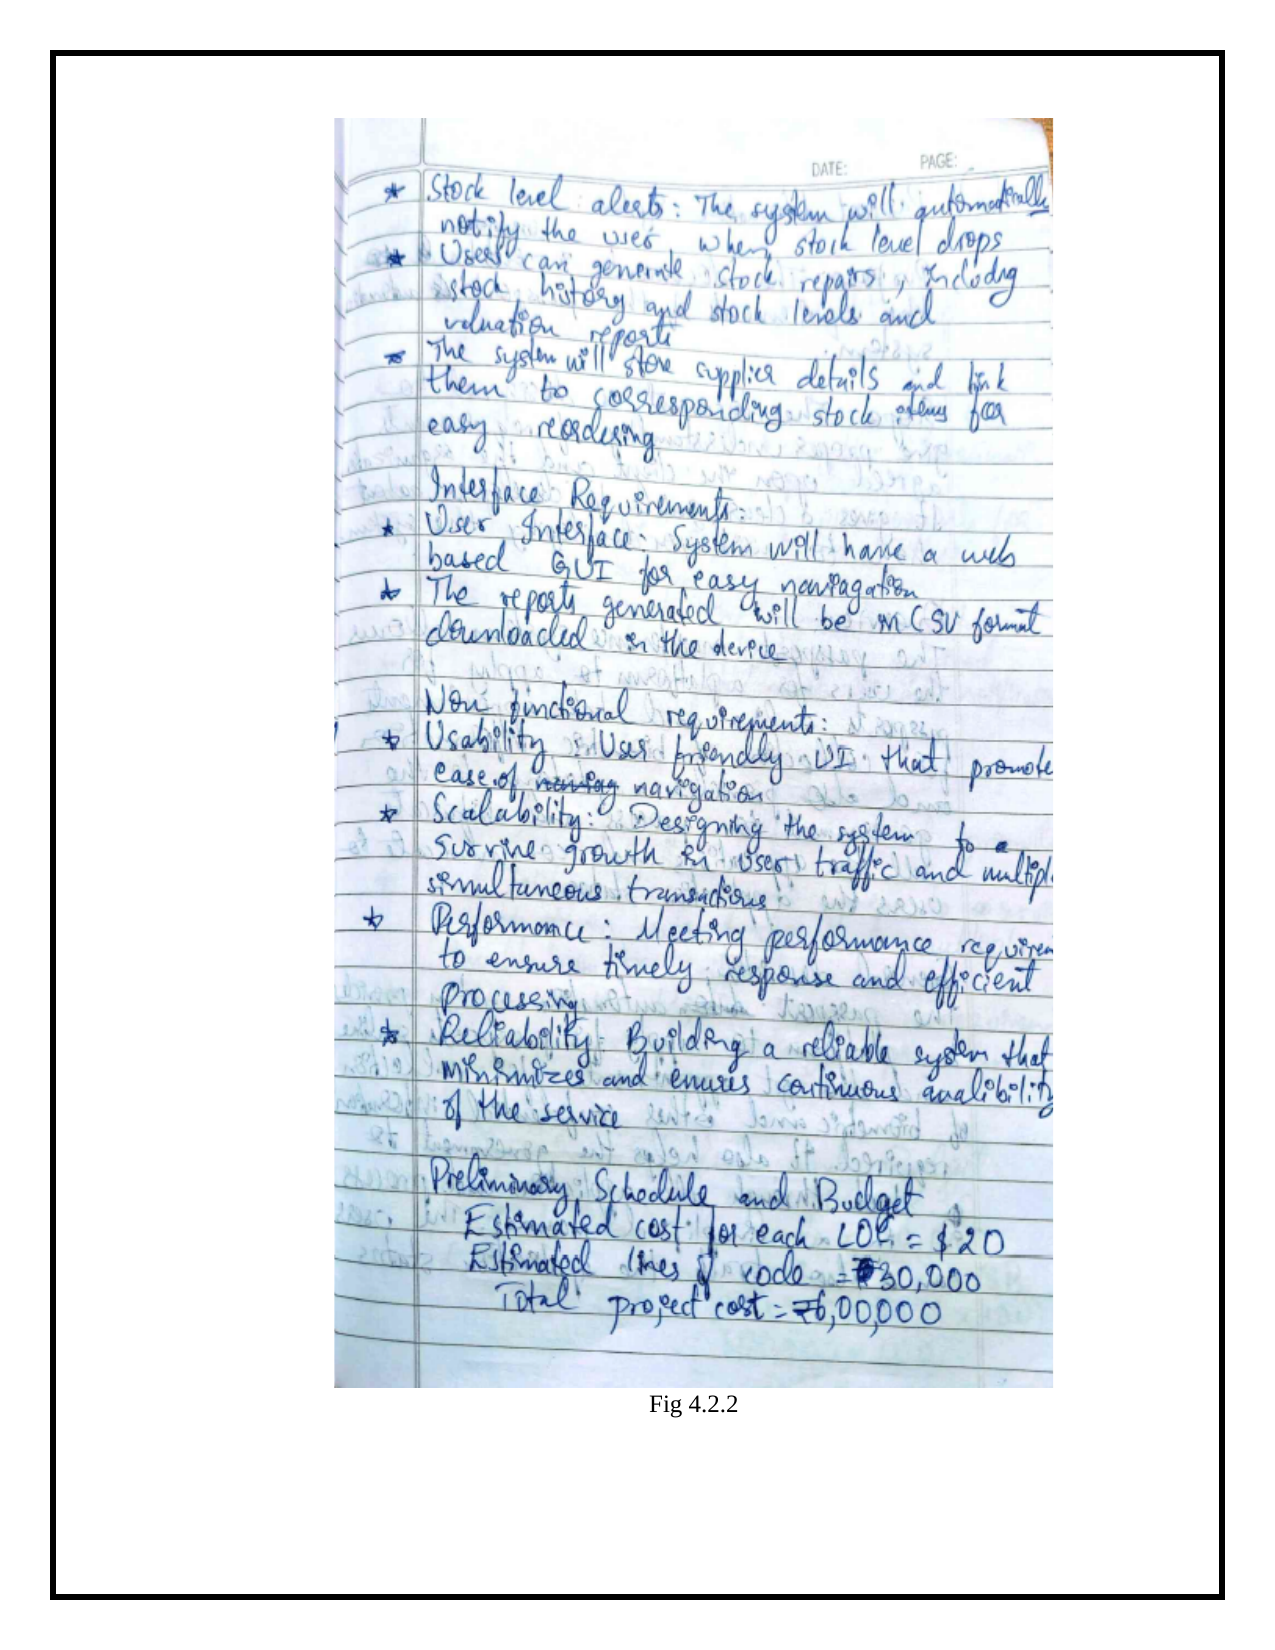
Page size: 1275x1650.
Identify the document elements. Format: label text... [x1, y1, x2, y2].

picture [334, 118, 1054, 1388]
list Fig 4.2.2 [262, 1389, 1125, 1418]
